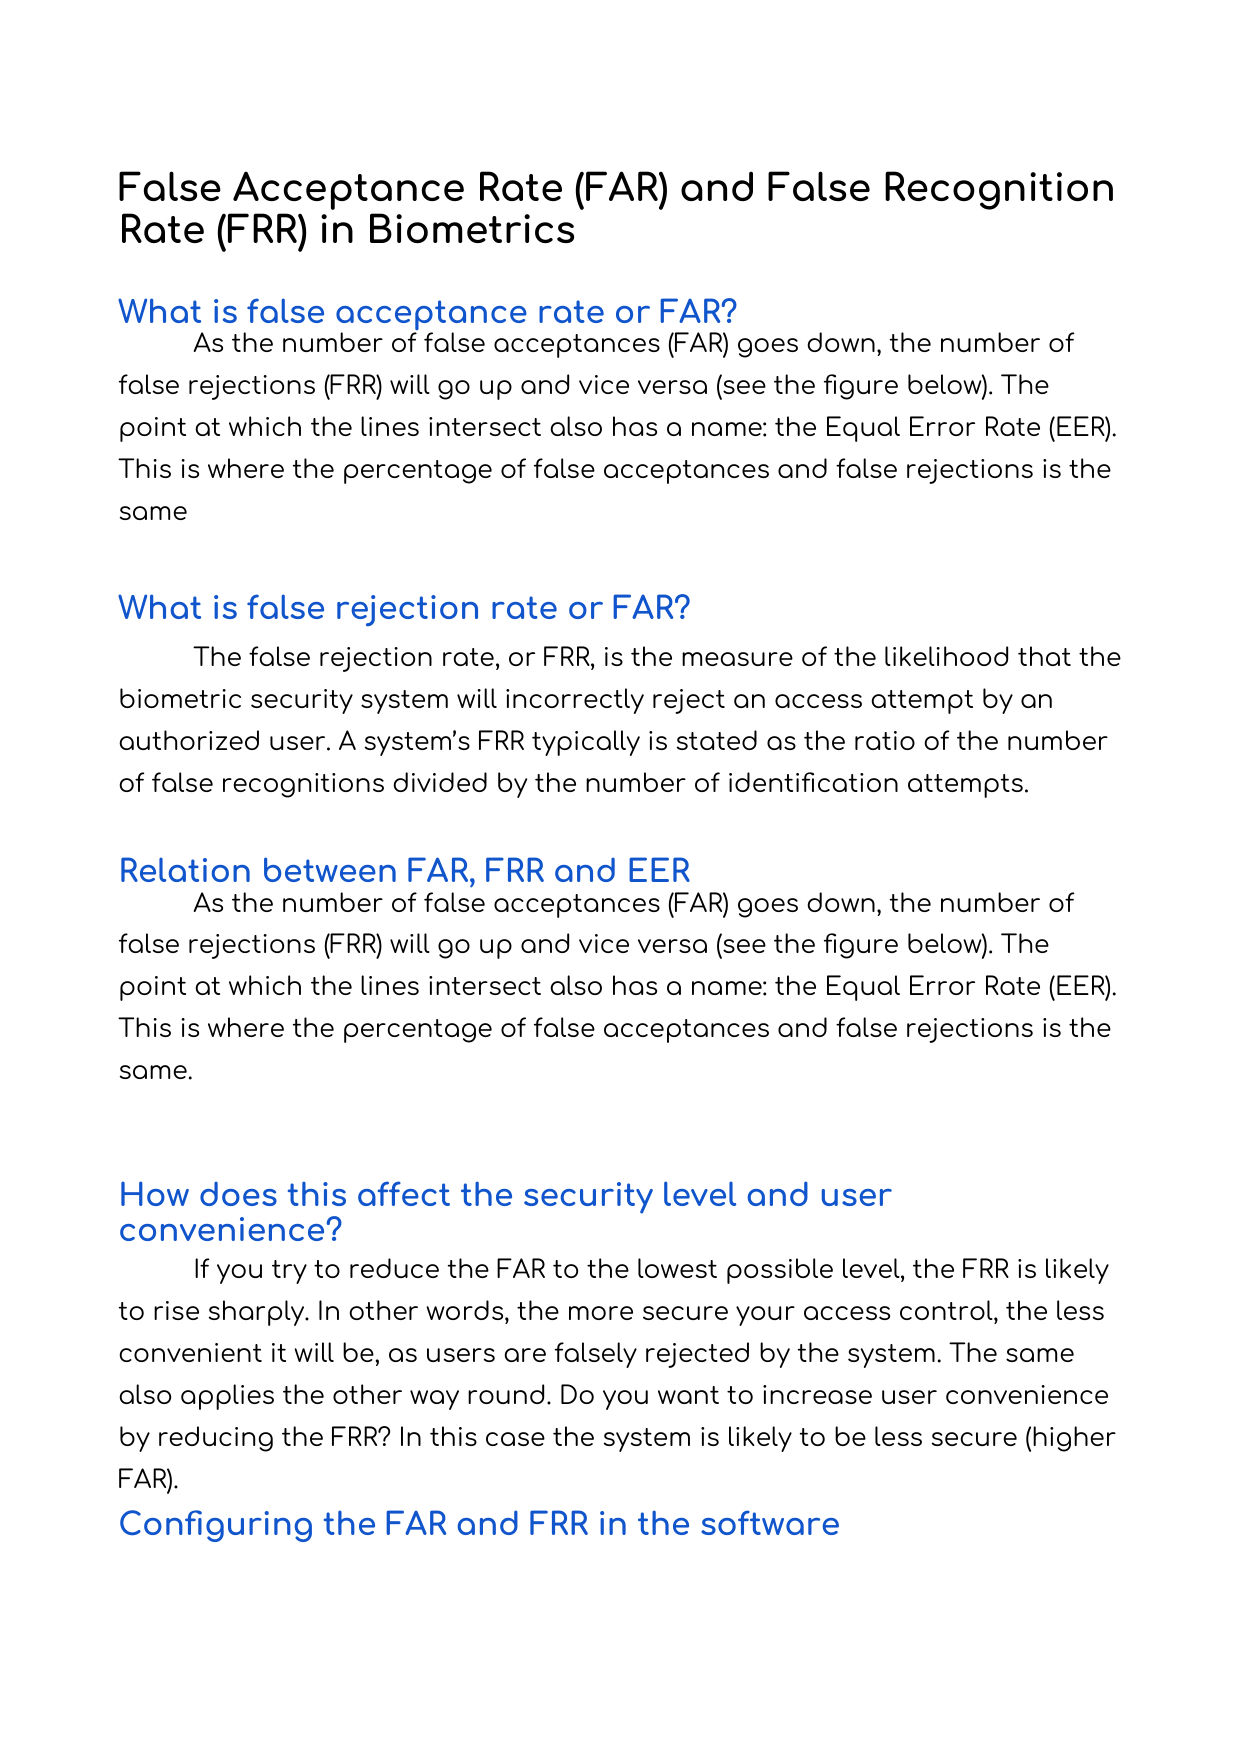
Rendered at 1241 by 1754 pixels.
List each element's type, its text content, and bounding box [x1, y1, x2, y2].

subtitle Relation between FAR, FRR and EER [118, 855, 1122, 890]
text As the number of false acceptances (FAR) goes down, the number of false rejections (FRR) will go up and vice versa (see the figure below). The point at which the lines intersect also has a name: the Equal Error Rate (EER). This is where the percentage of false acceptances and false rejections is the same. [118, 890, 1122, 1085]
subtitle False Acceptance Rate (FAR) and False Recognition Rate (FRR) in Biometrics [118, 169, 1122, 252]
text The false rejection rate, or FRR, is the measure of the likelihood that the biometric security system will incorrectly reject an access attempt by an authorized user. A system’s FRR typically is stated as the ratio of the number of false recognitions divided by the number of identification attempts. [118, 644, 1122, 798]
subtitle What is false acceptance rate or FAR? [118, 296, 1122, 330]
text If you try to reduce the FAR to the lowest possible level, the FRR is likely to rise sharply. In other words, the more secure your access control, the less convenient it will be, as users are falsely rejected by the system. The same also applies the other way round. Do you want to increase user convenience by reducing the FRR? In this case the system is likely to be less secure (higher FAR). [118, 1257, 1122, 1494]
subtitle How does this affect the security level and user convenience? [118, 1179, 1122, 1248]
text As the number of false acceptances (FAR) goes down, the number of false rejections (FRR) will go up and vice versa (see the figure below). The point at which the lines intersect also has a name: the Equal Error Rate (EER). This is where the percentage of false acceptances and false rejections is the same [118, 330, 1122, 526]
text What is false rejection rate or FAR? [118, 592, 1122, 627]
text Configuring the FAR and FRR in the software [118, 1508, 1122, 1543]
